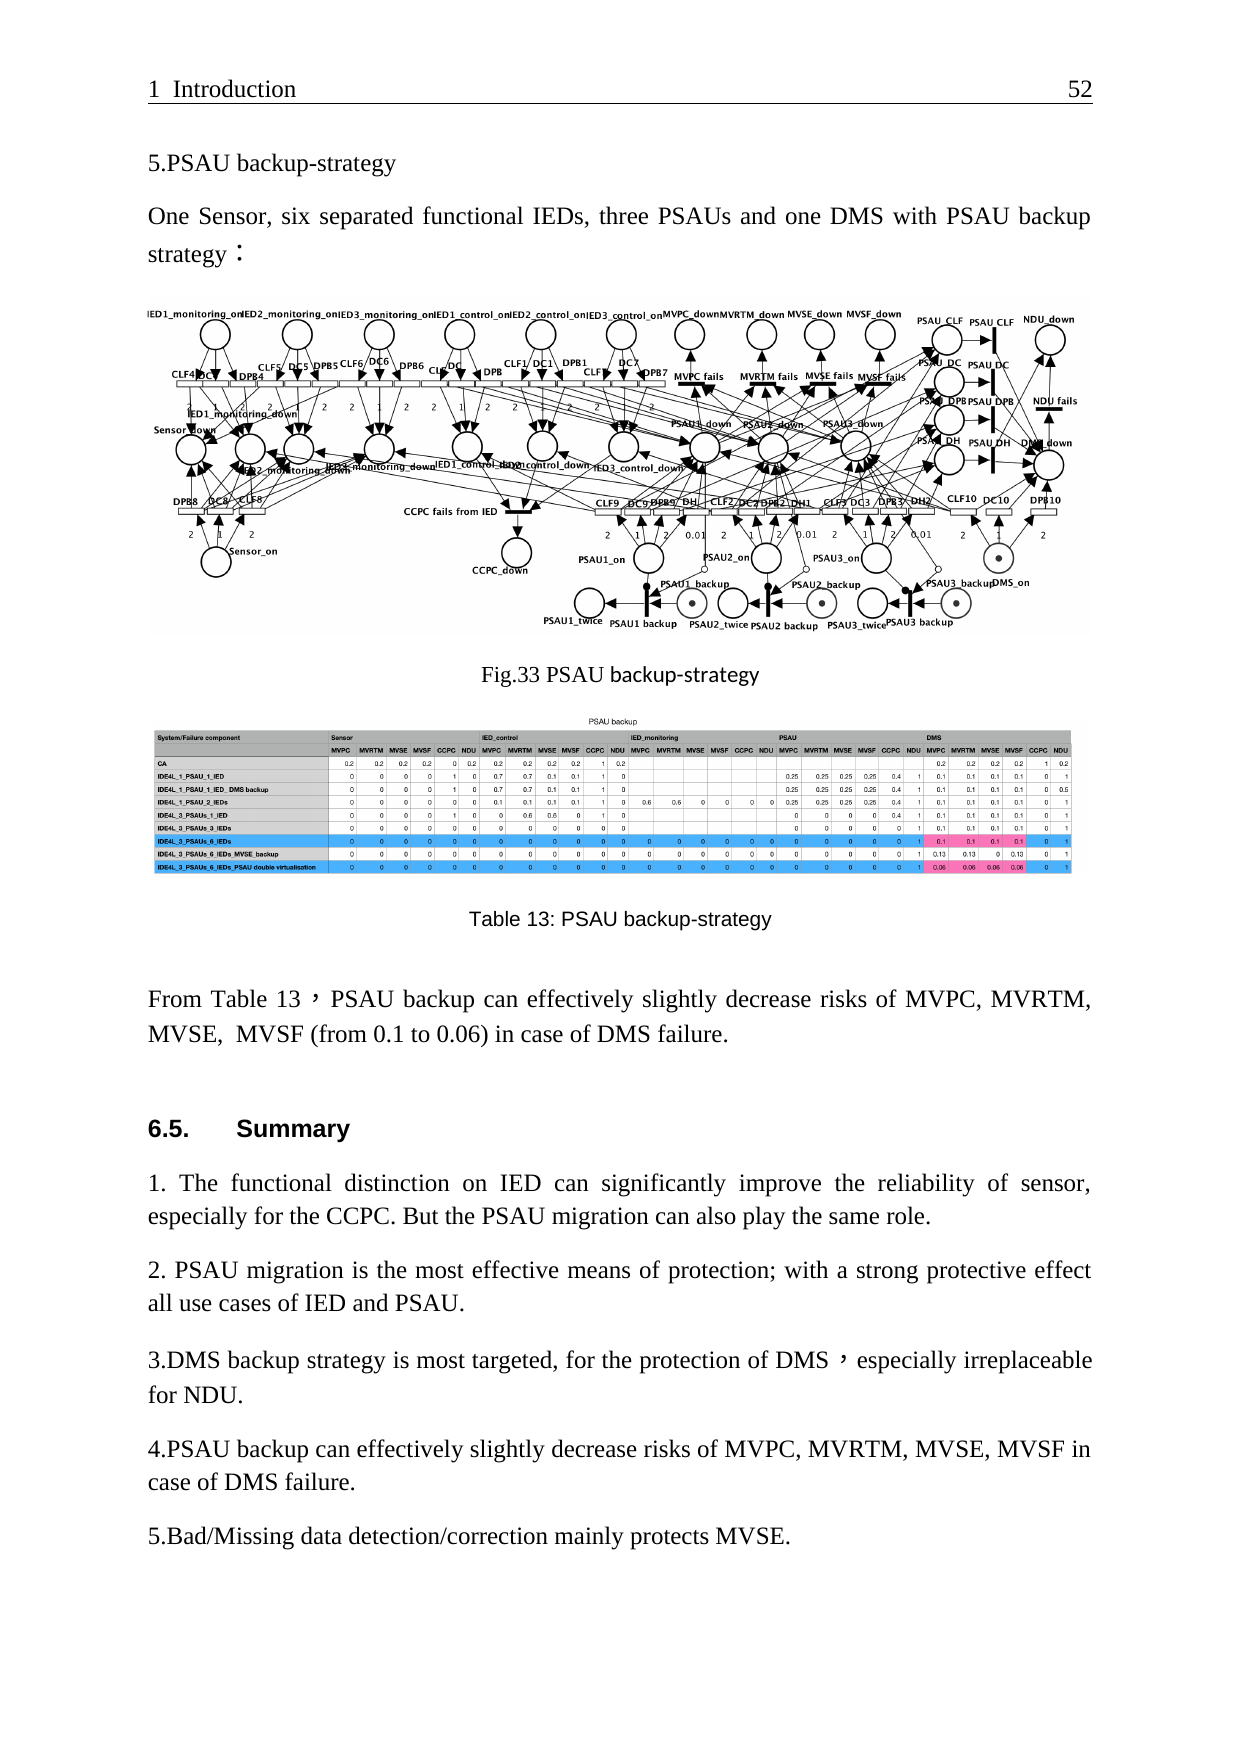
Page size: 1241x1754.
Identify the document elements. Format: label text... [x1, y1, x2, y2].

text 2. PSAU migration is the most effective means of protection; with a strong protective effect all use cases of IED and PSAU. [148, 1255, 1093, 1317]
text 5.Bad/Missing data detection/correction mainly protects MVSE. [148, 1521, 1093, 1549]
picture [147, 295, 1092, 636]
text 3.DMS backup strategy is most targeted, for the protection of DMS，especially irreplaceable for NDU. [148, 1342, 1093, 1409]
text From Table 13，PSAU backup can effectively slightly decrease risks of MVPC, MVRTM, MVSE, MVSF (from 0.1 to 0.06) in case of DMS failure. [148, 980, 1093, 1047]
text 4.PSAU backup can effectively slightly decrease risks of MVPC, MVRTM, MVSE, MVSF in case of DMS failure. [148, 1434, 1093, 1496]
picture [148, 713, 1092, 877]
text 1. The functional distinction on IED can significantly improve the reliability of sensor, especially for the CCPC. But the PSAU migration can also play the same role. [148, 1168, 1093, 1230]
text Fig.33 PSAU backup-strategy [148, 660, 1093, 688]
text One Sensor, six separated functional IEDs, three PSAUs and one DMS with PSAU backup strategy： [148, 201, 1093, 269]
text 5.PSAU backup-strategy [148, 148, 1093, 176]
text Table 13: PSAU backup-strategy [148, 907, 1093, 931]
title Summary [148, 1114, 1093, 1143]
